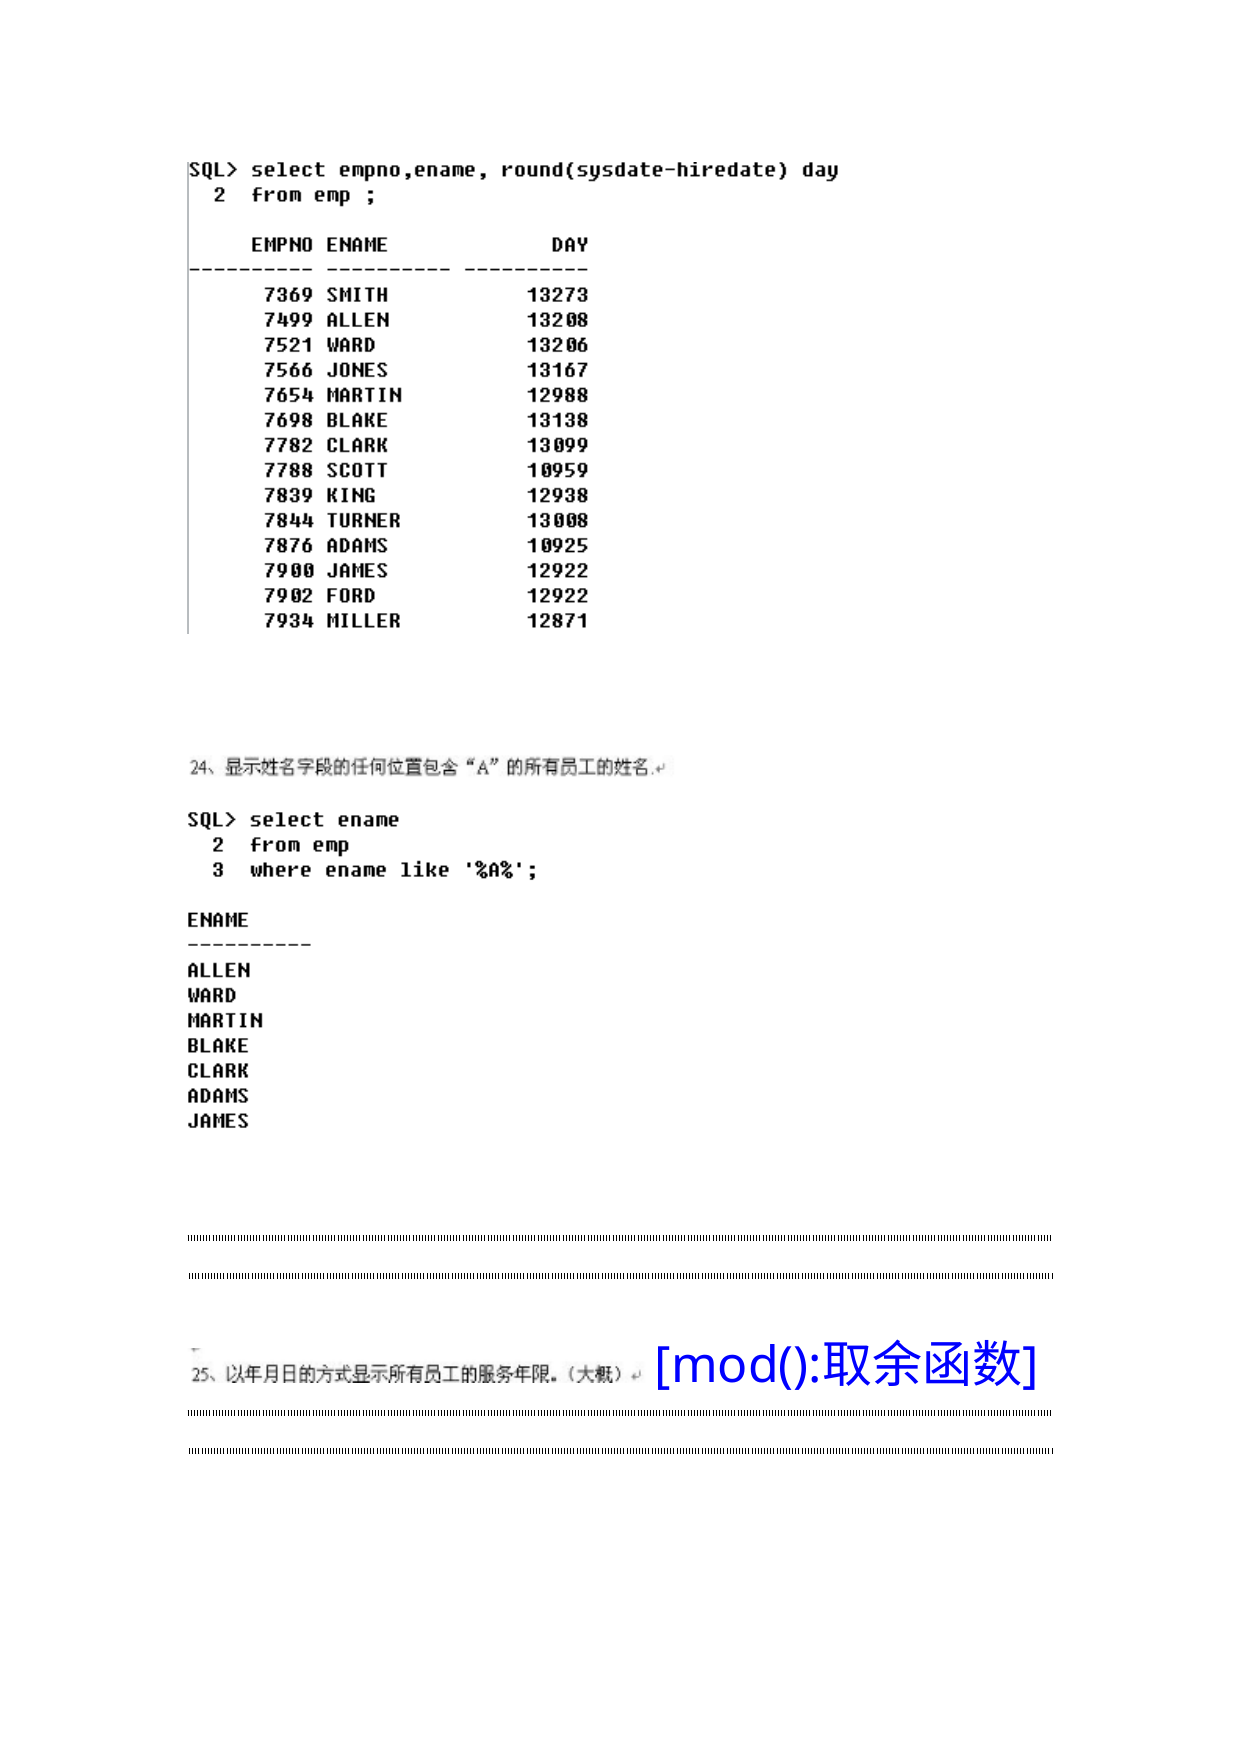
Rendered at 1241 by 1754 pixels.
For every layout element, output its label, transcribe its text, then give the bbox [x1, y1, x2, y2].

picture [187, 1348, 655, 1383]
list [mod():取余函数] [187, 1312, 1053, 1409]
picture [187, 812, 546, 1139]
picture [187, 747, 685, 786]
picture [187, 162, 891, 634]
